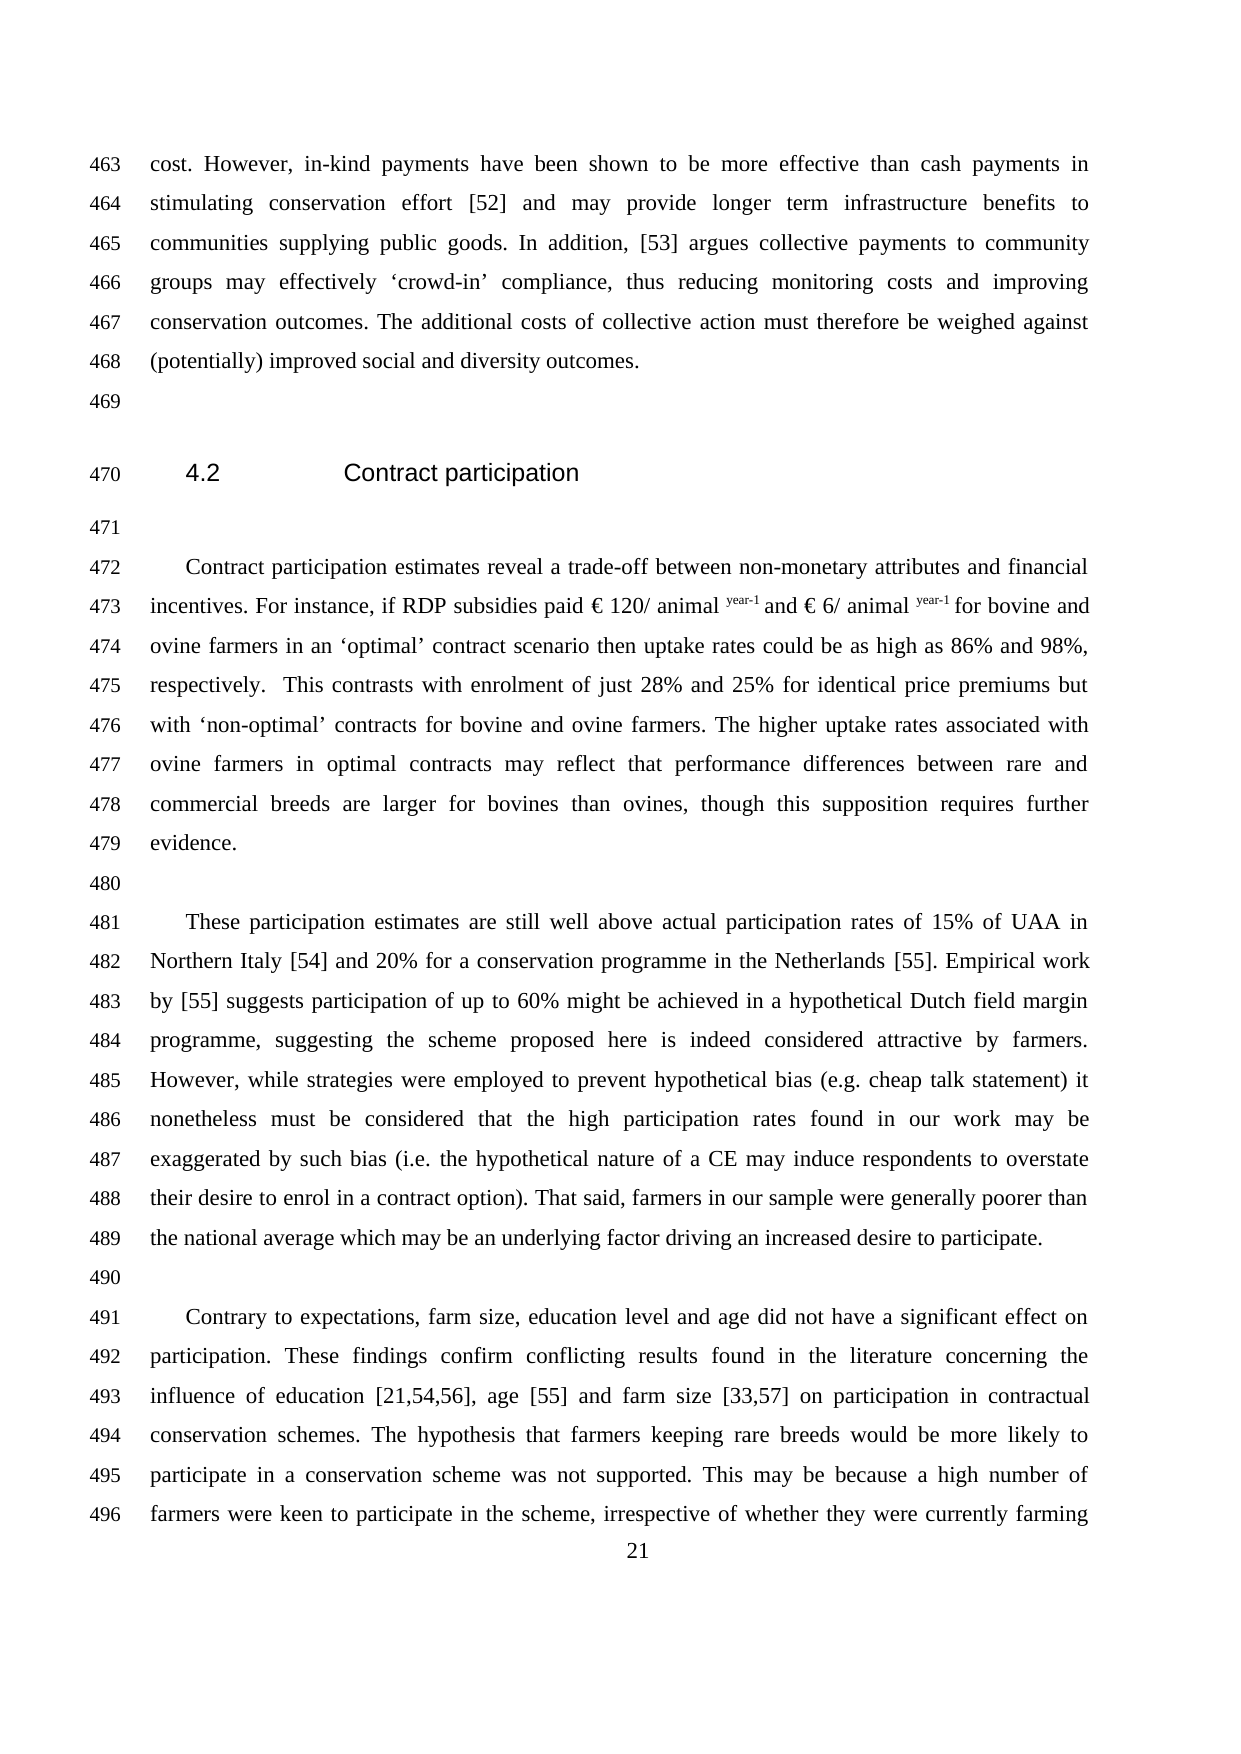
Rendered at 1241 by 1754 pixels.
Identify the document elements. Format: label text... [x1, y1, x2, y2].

text Contract participation estimates reveal a trade-off between non-monetary attributes and financial incentives. For instance, if RDP subsidies paid € 120/ animal year-1 and € 6/ animal year-1 for bovine and ovine farmers in an ‘optimal’ contract scenario then uptake rates could be as high as 86% and 98%, respectively. This contrasts with enrolment of just 28% and 25% for identical price premiums but with ‘non-optimal’ contracts for bovine and ovine farmers. The higher uptake rates associated with ovine farmers in optimal contracts may reflect that performance differences between rare and commercial breeds are larger for bovines than ovines, though this supposition requires further evidence. [150, 553, 1090, 855]
subtitle Contract participation [150, 458, 1090, 486]
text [150, 150, 1090, 374]
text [150, 1303, 1090, 1527]
text These participation estimates are still well above actual participation rates of 15% of UAA in Northern Italy [54] and 20% for a conservation programme in the Netherlands [55]. Empirical work by [55] suggests participation of up to 60% might be achieved in a hypothetical Dutch field margin programme, suggesting the scheme proposed here is indeed considered attractive by farmers. However, while strategies were employed to prevent hypothetical bias (e.g. cheap talk statement) it nonetheless must be considered that the high participation rates found in our work may be exaggerated by such bias (i.e. the hypothetical nature of a CE may induce respondents to overstate their desire to enrol in a contract option). That said, farmers in our sample were generally poorer than the national average which may be an underlying factor driving an increased desire to participate. [150, 908, 1090, 1250]
